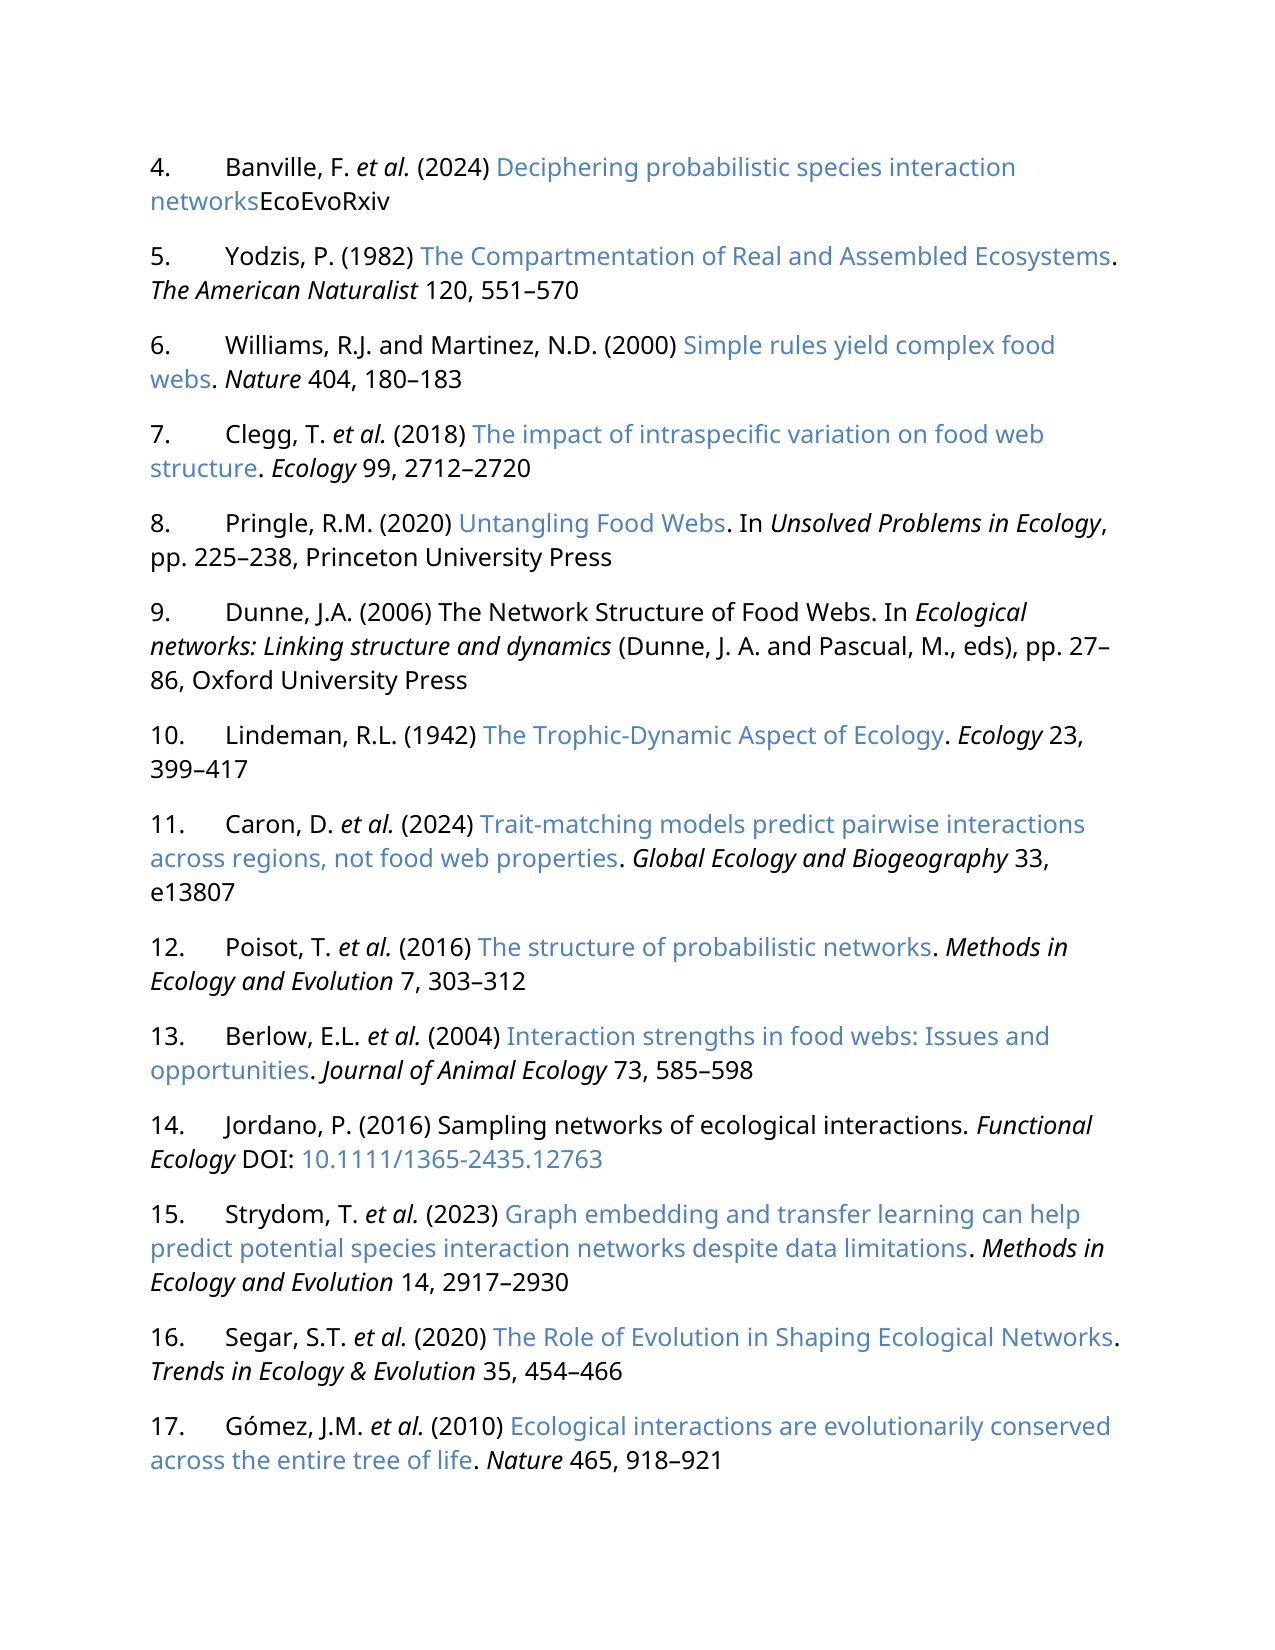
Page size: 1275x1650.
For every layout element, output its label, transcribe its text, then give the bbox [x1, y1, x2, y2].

text 9. Dunne, J.A. (2006) The Network Structure of Food Webs. In Ecological networks: Linking structure and dynamics (Dunne, J. A. and Pascual, M., eds), pp. 27–86, Oxford University Press [150, 595, 1125, 697]
text 12. Poisot, T. et al. (2016) The structure of probabilistic networks. Methods in Ecology and Evolution 7, 303–312 [150, 930, 1125, 998]
text 6. Williams, R.J. and Martinez, N.D. (2000) Simple rules yield complex food webs. Nature 404, 180–183 [150, 328, 1125, 396]
text 8. Pringle, R.M. (2020) Untangling Food Webs. In Unsolved Problems in Ecology, pp. 225–238, Princeton University Press [150, 506, 1125, 574]
text 7. Clegg, T. et al. (2018) The impact of intraspecific variation on food web structure. Ecology 99, 2712–2720 [150, 417, 1125, 485]
text 13. Berlow, E.L. et al. (2004) Interaction strengths in food webs: Issues and opportunities. Journal of Animal Ecology 73, 585–598 [150, 1019, 1125, 1087]
text 16. Segar, S.T. et al. (2020) The Role of Evolution in Shaping Ecological Networks. Trends in Ecology & Evolution 35, 454–466 [150, 1320, 1125, 1388]
text 17. Gómez, J.M. et al. (2010) Ecological interactions are evolutionarily conserved across the entire tree of life. Nature 465, 918–921 [150, 1409, 1125, 1477]
text 4. Banville, F. et al. (2024) Deciphering probabilistic species interaction networksEcoEvoRxiv [150, 150, 1125, 218]
text 11. Caron, D. et al. (2024) Trait-matching models predict pairwise interactions across regions, not food web properties. Global Ecology and Biogeography 33, e13807 [150, 807, 1125, 909]
text 14. Jordano, P. (2016) Sampling networks of ecological interactions. Functional Ecology DOI: 10.1111/1365-2435.12763 [150, 1108, 1125, 1176]
text 5. Yodzis, P. (1982) The Compartmentation of Real and Assembled Ecosystems. The American Naturalist 120, 551–570 [150, 239, 1125, 307]
text 10. Lindeman, R.L. (1942) The Trophic-Dynamic Aspect of Ecology. Ecology 23, 399–417 [150, 718, 1125, 786]
text 15. Strydom, T. et al. (2023) Graph embedding and transfer learning can help predict potential species interaction networks despite data limitations. Methods in Ecology and Evolution 14, 2917–2930 [150, 1197, 1125, 1299]
